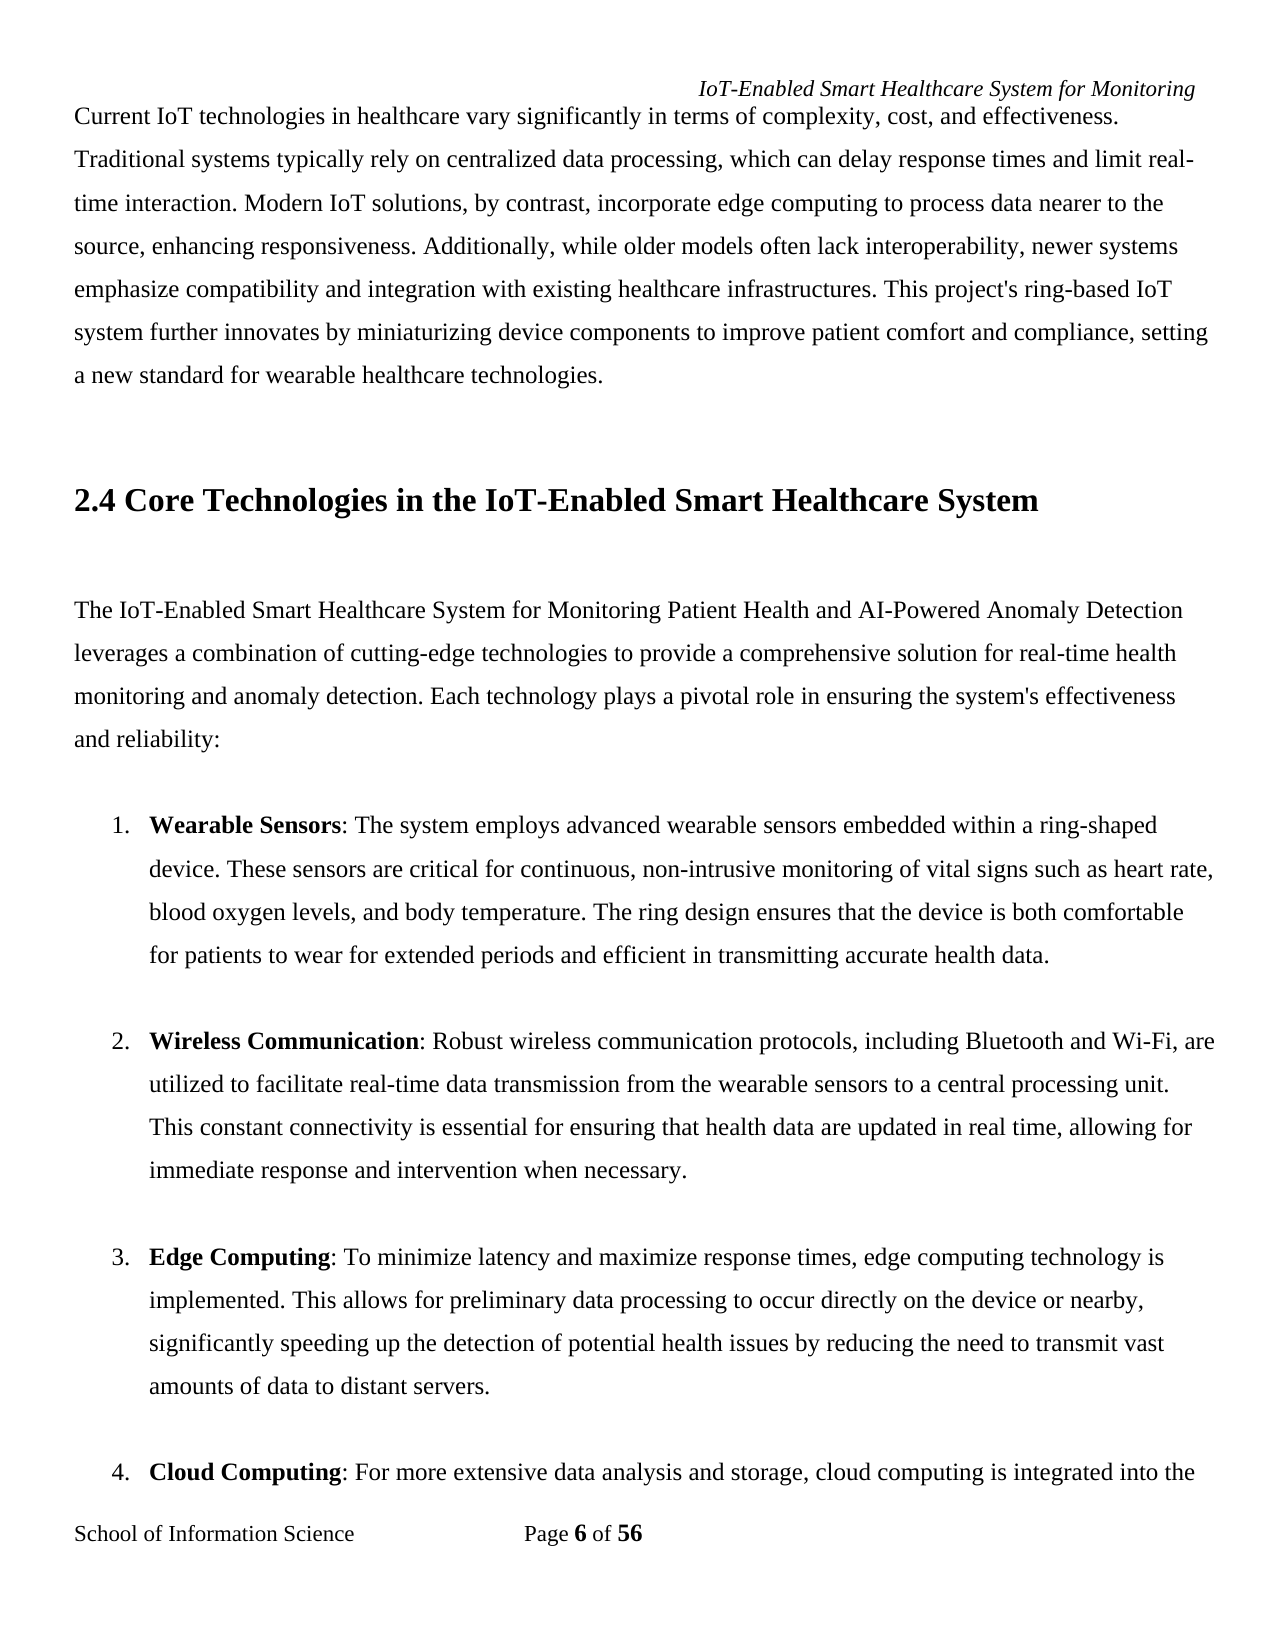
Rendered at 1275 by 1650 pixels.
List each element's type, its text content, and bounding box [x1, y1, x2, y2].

text 2.4 Core Technologies in the IoT-Enabled Smart Healthcare System [74, 480, 1216, 518]
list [111, 1457, 1216, 1486]
list Wearable Sensors: The system employs advanced wearable sensors embedded within a ring-shaped device. These sensors are critical for continuous, non-intrusive monitoring of vital signs such as heart rate, blood oxygen levels, and body temperature. The ring design ensures that the device is both comfortable for patients to wear for extended periods and efficient in transmitting accurate health data. [111, 811, 1216, 969]
list Edge Computing: To minimize latency and maximize response times, edge computing technology is implemented. This allows for preliminary data processing to occur directly on the device or nearby, significantly speeding up the detection of potential health issues by reducing the need to transmit vast amounts of data to distant servers. [111, 1242, 1216, 1400]
text Current IoT technologies in healthcare vary significantly in terms of complexity, cost, and effectiveness. Traditional systems typically rely on centralized data processing, which can delay response times and limit real-time interaction. Modern IoT solutions, by contrast, incorporate edge computing to process data nearer to the source, enhancing responsiveness. Additionally, while older models often lack interoperability, newer systems emphasize compatibility and integration with existing healthcare infrastructures. This project's ring-based IoT system further innovates by miniaturizing device components to improve patient comfort and compliance, setting a new standard for wearable healthcare technologies. [74, 101, 1216, 389]
text The IoT-Enabled Smart Healthcare System for Monitoring Patient Health and AI-Powered Anomaly Detection leverages a combination of cutting-edge technologies to provide a comprehensive solution for real-time health monitoring and anomaly detection. Each technology plays a pivotal role in ensuring the system's effectiveness and reliability: [74, 595, 1216, 753]
list Wireless Communication: Robust wireless communication protocols, including Bluetooth and Wi-Fi, are utilized to facilitate real-time data transmission from the wearable sensors to a central processing unit. This constant connectivity is essential for ensuring that health data are updated in real time, allowing for immediate response and intervention when necessary. [111, 1026, 1216, 1184]
